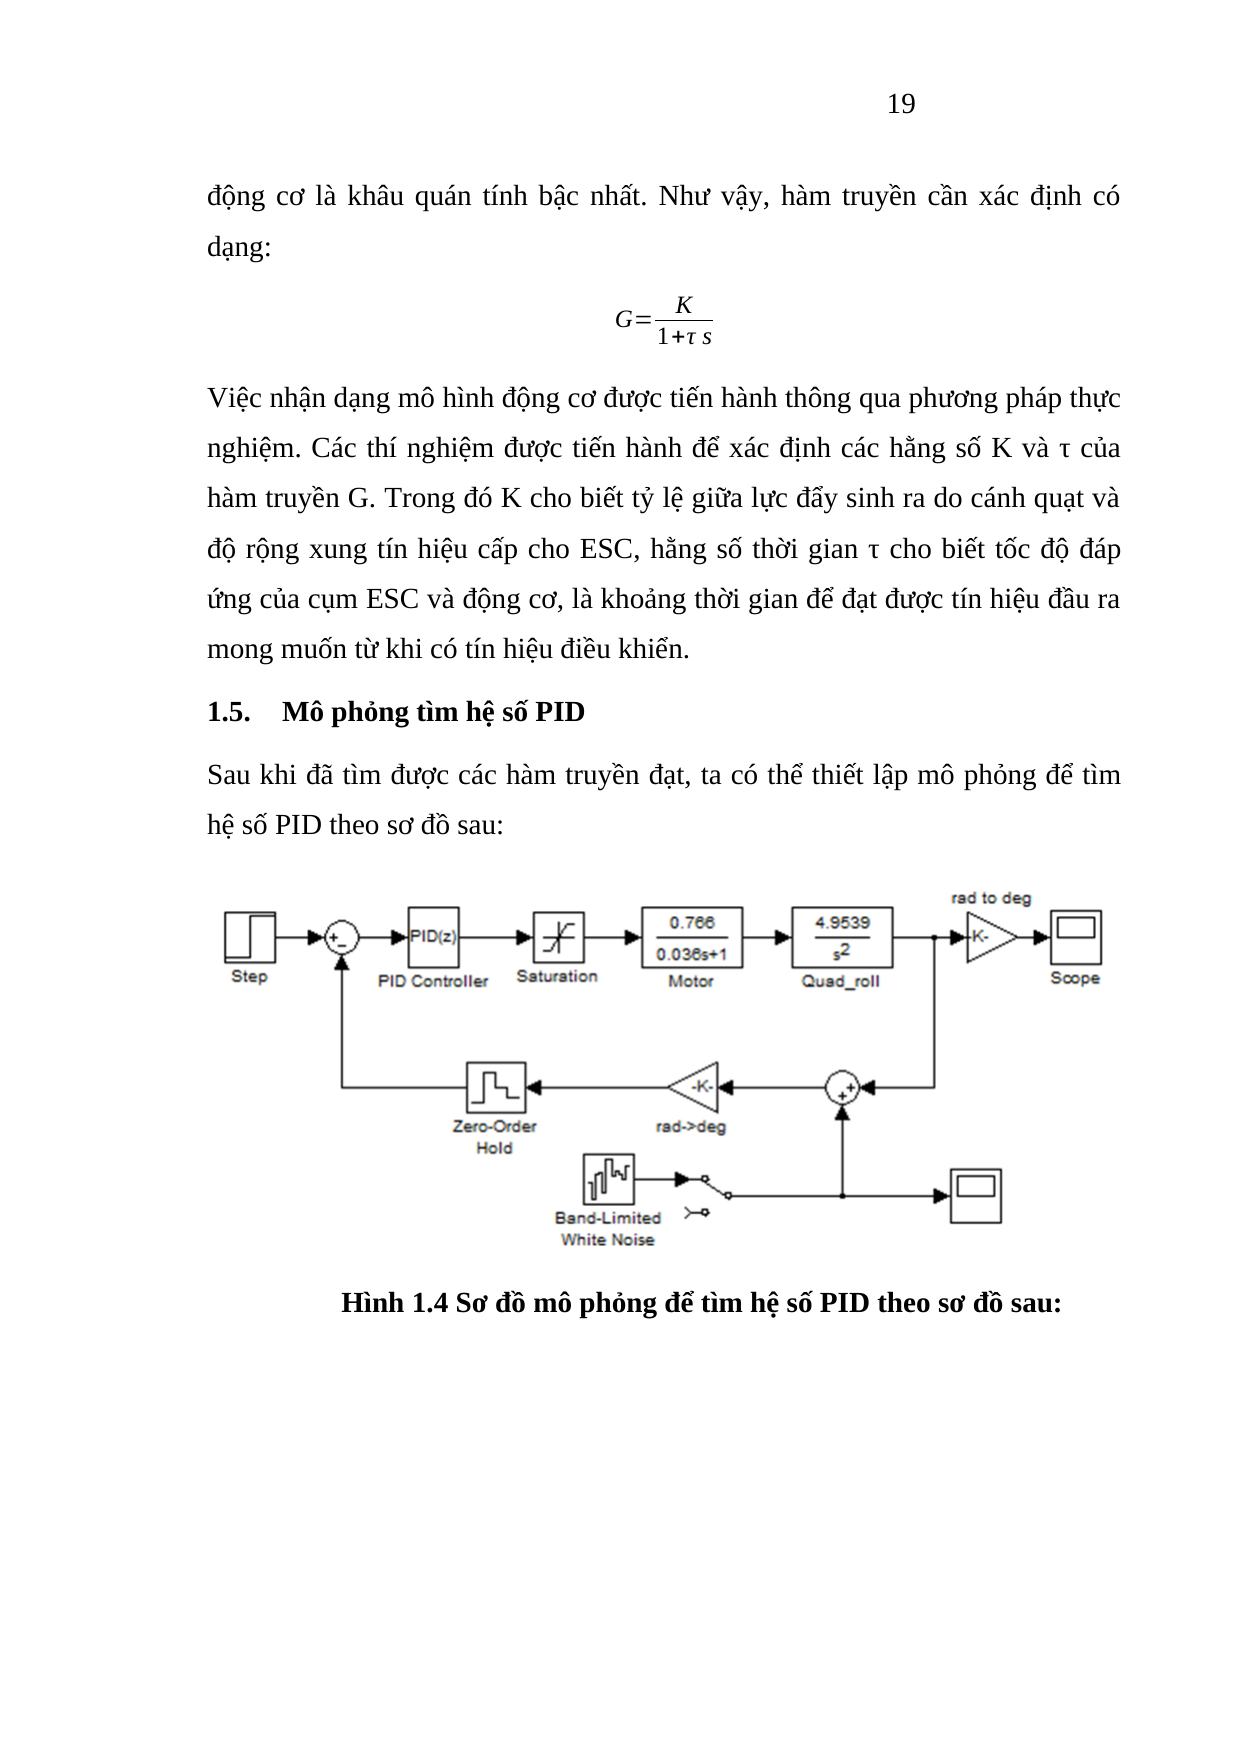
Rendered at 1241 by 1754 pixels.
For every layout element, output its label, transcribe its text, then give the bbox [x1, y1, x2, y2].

list Sau khi đã tìm được các hàm truyền đạt, ta có thể thiết lập mô phỏng để tìm hệ số PID theo sơ đồ sau: [207, 757, 1122, 841]
subtitle Mô phỏng tìm hệ số PID [207, 694, 1122, 728]
picture [206, 870, 1122, 1257]
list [207, 178, 1122, 262]
list Việc nhận dạng mô hình động cơ được tiến hành thông qua phương pháp thực nghiệm. Các thí nghiệm được tiến hành để xác định các hằng số K và τ của hàm truyền G. Trong đó K cho biết tỷ lệ giữa lực đẩy sinh ra do cánh quạt và độ rộng xung tín hiệu cấp cho ESC, hằng số thời gian τ cho biết tốc độ đáp ứng của cụm ESC và động cơ, là khoảng thời gian để đạt được tín hiệu đầu ra mong muốn từ khi có tín hiệu điều khiển. [207, 380, 1122, 665]
text Hình 1.4 Sơ đồ mô phỏng để tìm hệ số PID theo sơ đồ sau: [207, 1285, 1122, 1319]
